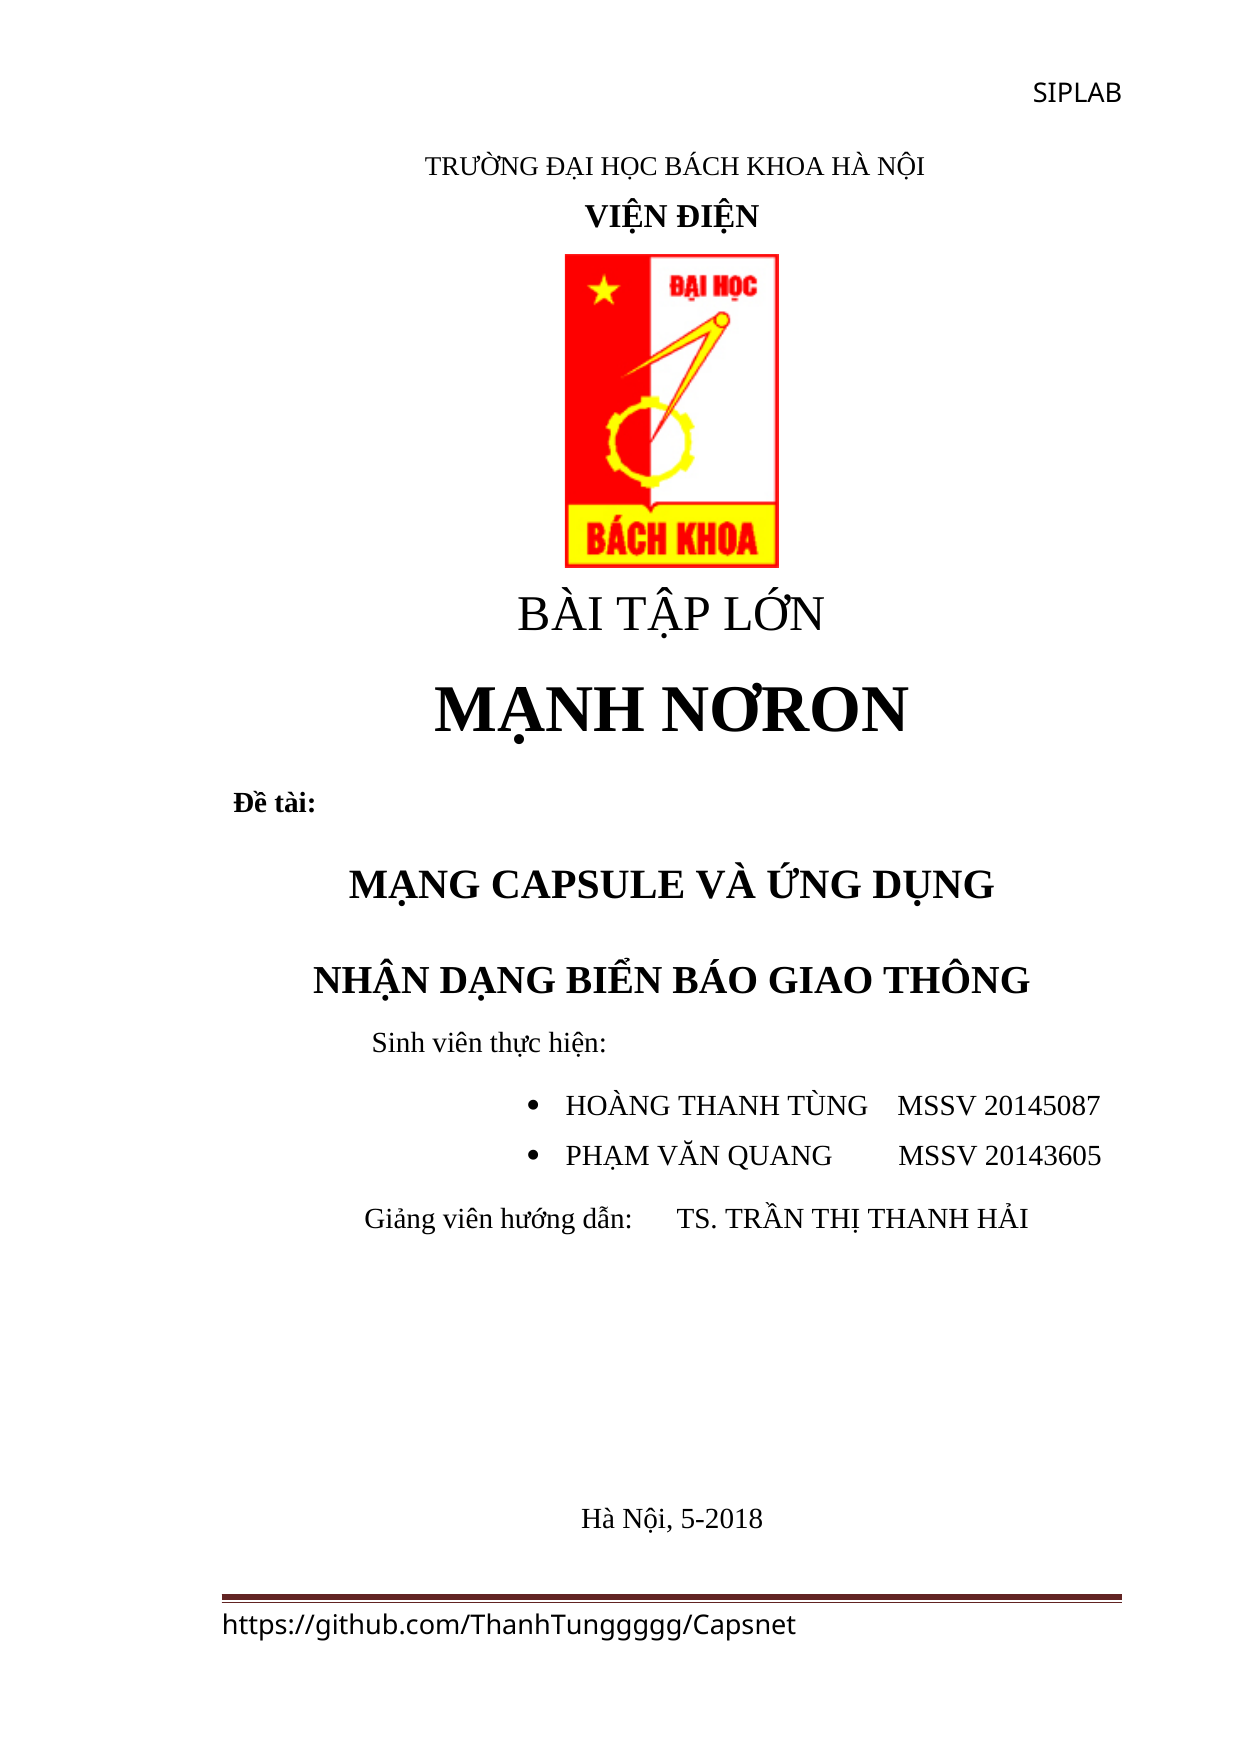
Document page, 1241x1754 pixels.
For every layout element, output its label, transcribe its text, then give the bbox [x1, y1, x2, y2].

table_cell TRƯỜNG ĐẠI HỌC BÁCH KHOA HÀ NỘI VIỆN ĐIỆN BÀI TẬP LỚN MẠNH NƠRON Đề tài: MẠNG CAPSULE VÀ ỨNG DỤNG NHẬN DẠNG BIỂN BÁO GIAO THÔNG Sinh viên thực hiện: HOÀNG THANH TÙNG MSSV 20145087 PHẠM VĂN QUANG MSSV 20143605 Giảng viên hướng dẫn: TS. TRẦN THỊ THANH HẢI Hà Nội, 5-2018 [222, 150, 1122, 1594]
picture [564, 254, 779, 568]
